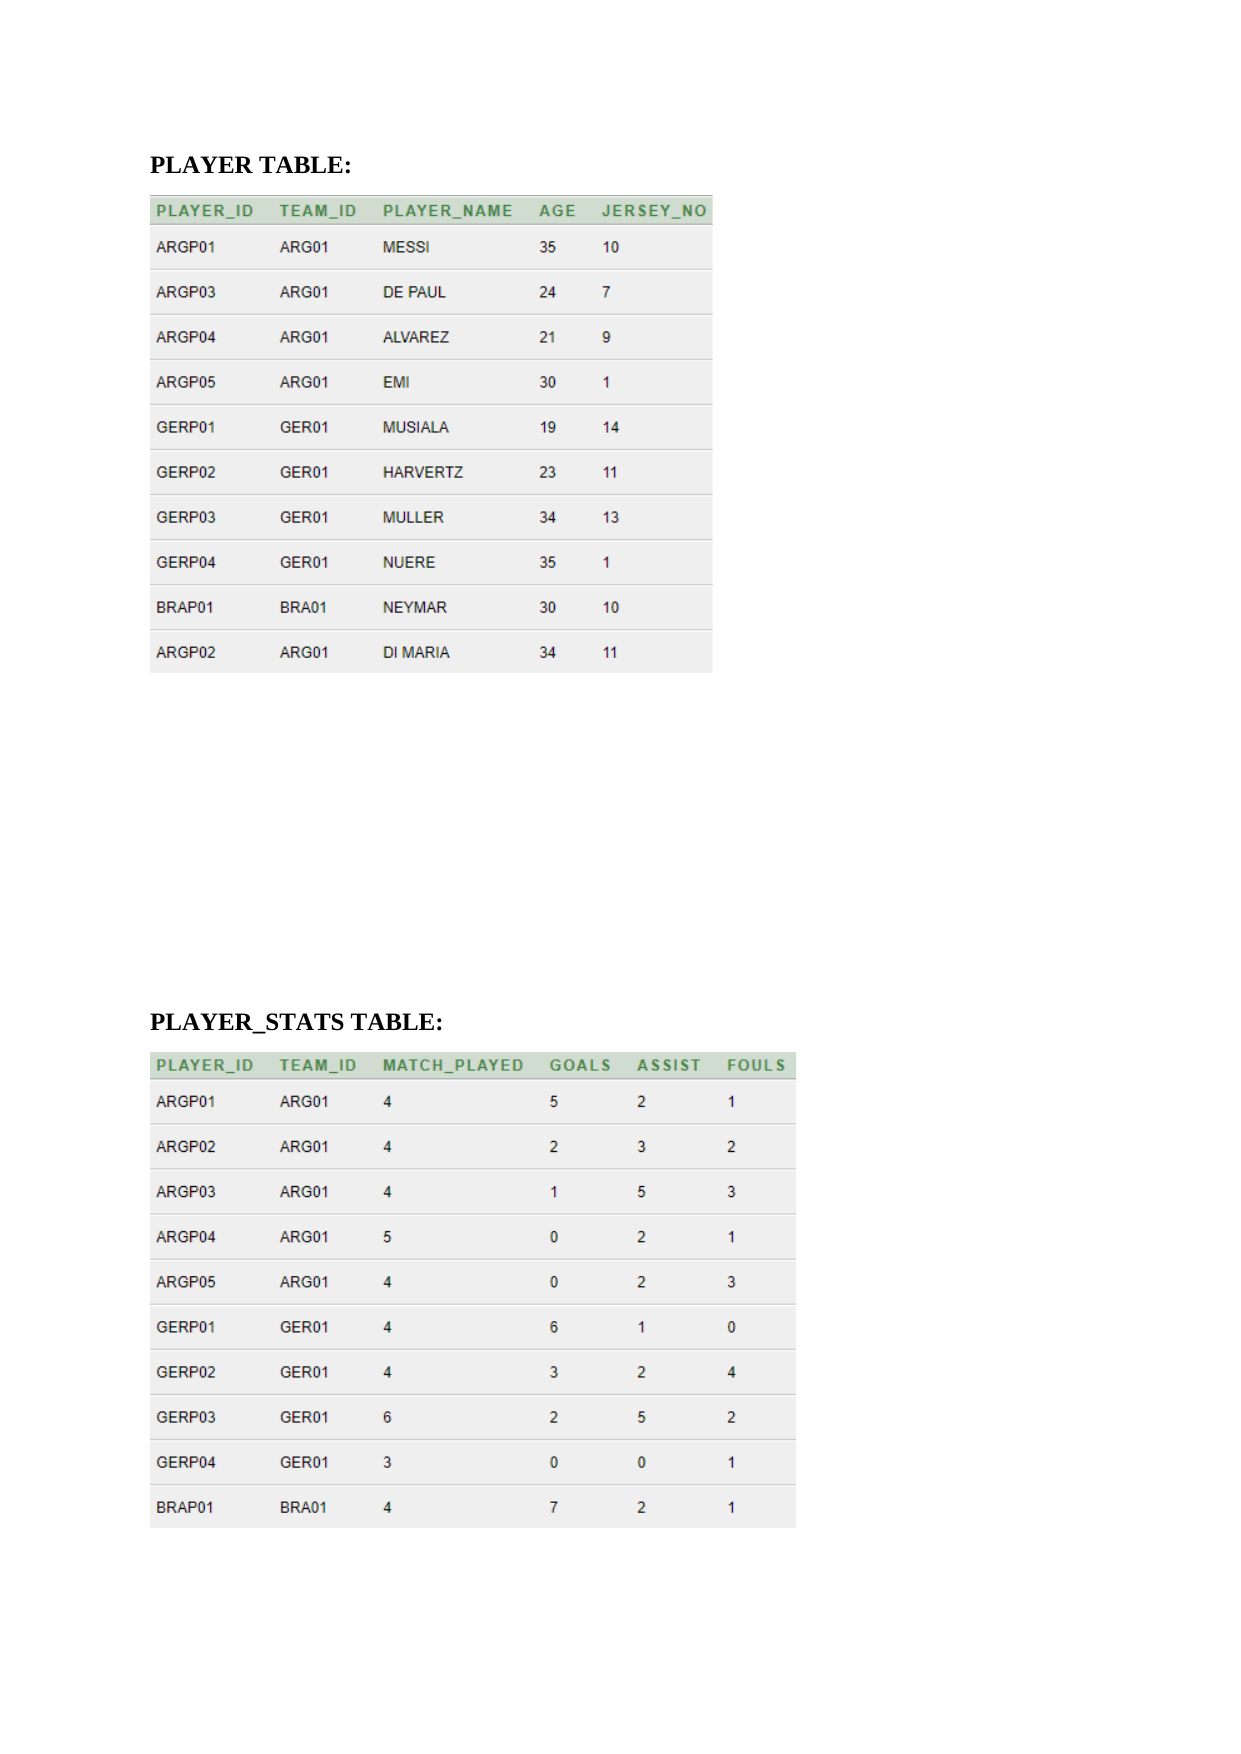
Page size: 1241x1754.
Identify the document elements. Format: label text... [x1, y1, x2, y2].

picture [150, 1052, 797, 1528]
text PLAYER_STATS TABLE: [150, 1007, 1090, 1036]
picture [150, 195, 713, 673]
text PLAYER TABLE: [150, 150, 1090, 179]
